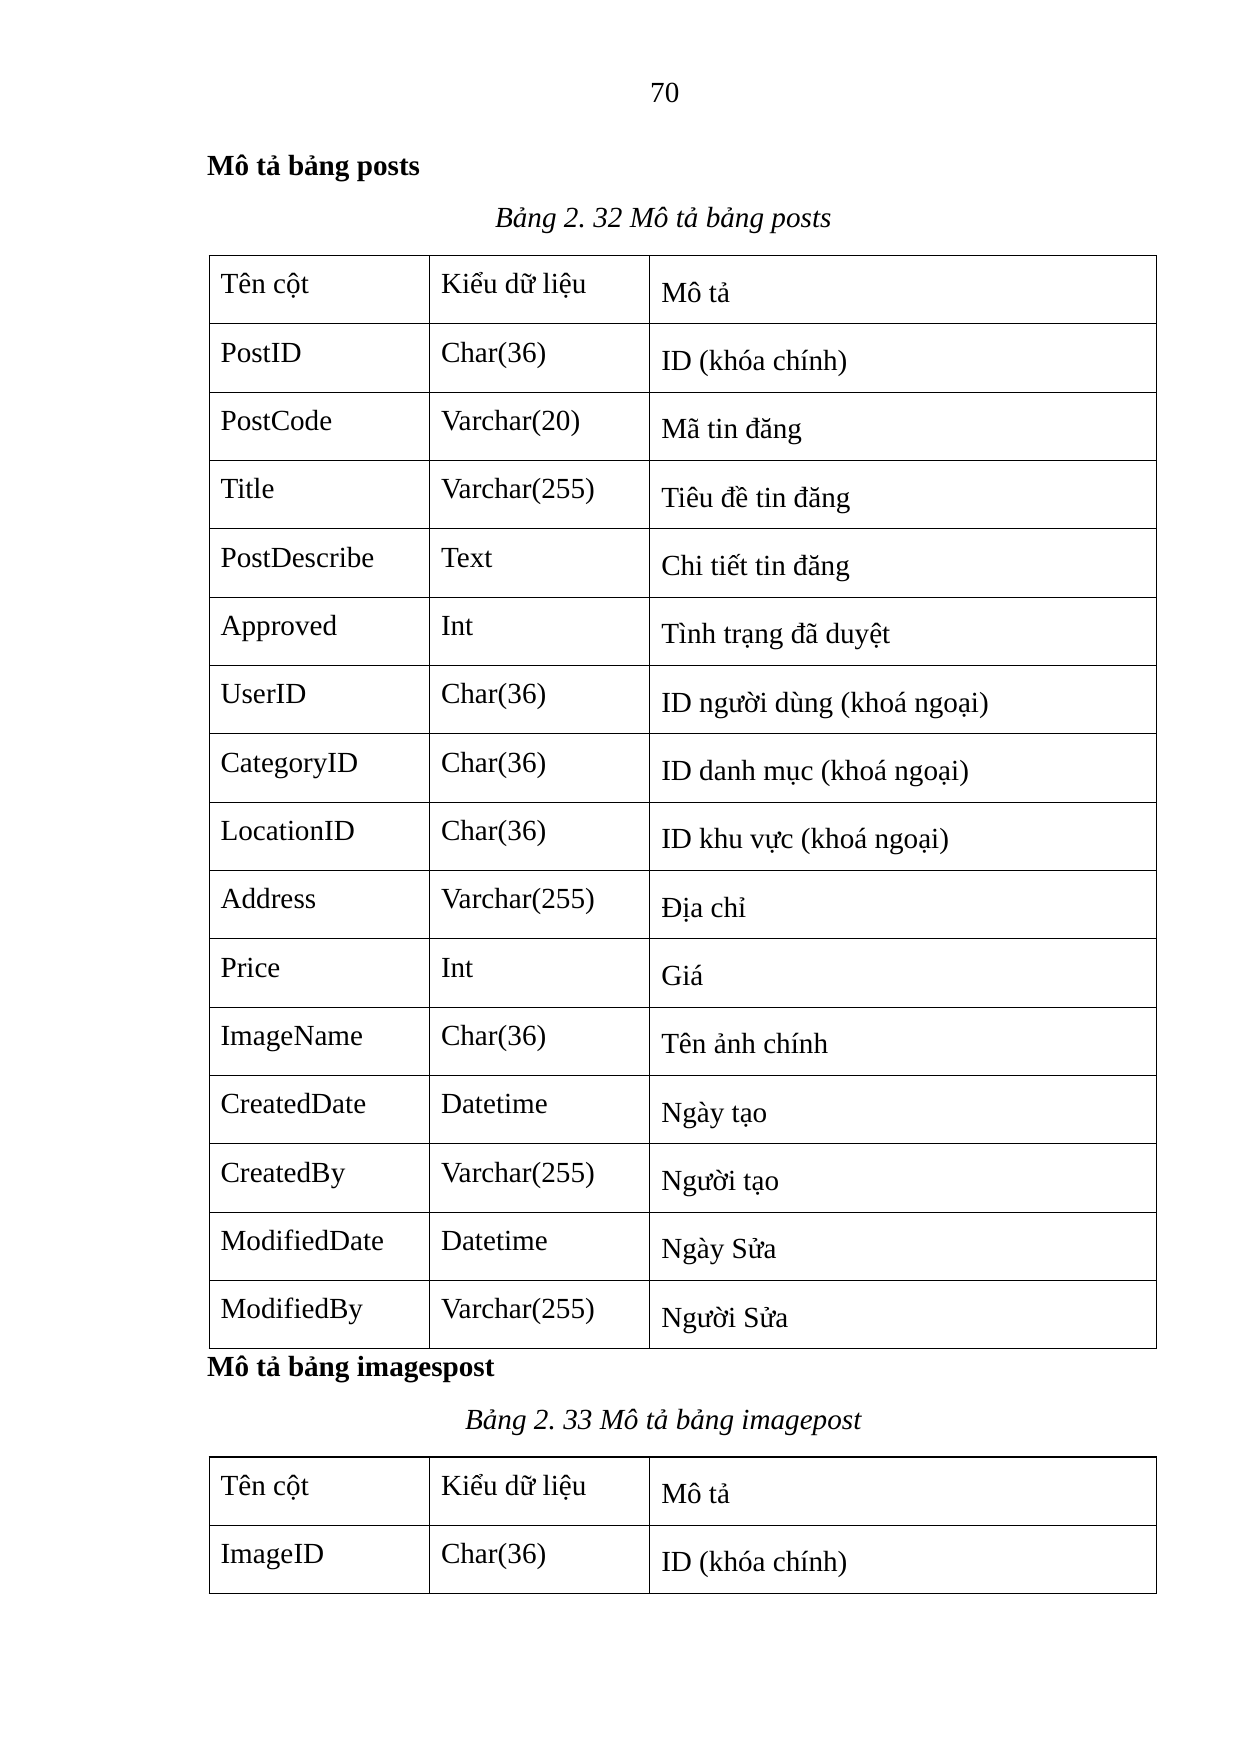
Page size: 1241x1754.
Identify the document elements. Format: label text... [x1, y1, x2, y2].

table_cell Address [210, 871, 429, 938]
table_cell ID danh mục (khoá ngoại) [650, 734, 1156, 802]
table_cell ID khu vực (khoá ngoại) [650, 803, 1156, 870]
table_cell ID người dùng (khoá ngoại) [650, 666, 1156, 733]
table_header Tên cột [210, 1458, 429, 1525]
table_cell PostDescribe [210, 529, 429, 597]
table_cell UserID [210, 666, 429, 733]
table_cell Int [430, 598, 649, 665]
table_cell Ngày Sửa [650, 1213, 1156, 1280]
table_cell Mã tin đăng [650, 393, 1156, 460]
table_cell CreatedDate [210, 1076, 429, 1143]
table_cell Approved [210, 598, 429, 665]
table_header Mô tả [650, 256, 1156, 323]
table_cell ID (khóa chính) [650, 324, 1156, 392]
table_cell CreatedBy [210, 1144, 429, 1212]
table_cell PostID [210, 324, 429, 392]
table_cell Char(36) [430, 1008, 649, 1075]
table_cell Char(36) [430, 734, 649, 802]
table_cell Tên ảnh chính [650, 1008, 1156, 1075]
text Mô tả bảng imagespost [207, 1349, 1122, 1383]
table_cell Giá [650, 939, 1156, 1007]
table_cell Tình trạng đã duyệt [650, 598, 1156, 665]
table_cell Người tạo [650, 1144, 1156, 1212]
table_header Mô tả [650, 1458, 1156, 1525]
table_header Tên cột [210, 256, 429, 323]
table_cell Datetime [430, 1213, 649, 1280]
table_cell Varchar(20) [430, 393, 649, 460]
table_cell PostCode [210, 393, 429, 460]
table_cell LocationID [210, 803, 429, 870]
table_cell Datetime [430, 1076, 649, 1143]
table_header Kiểu dữ liệu [430, 1458, 649, 1525]
table_cell ModifiedDate [210, 1213, 429, 1280]
table_cell Int [430, 939, 649, 1007]
table_cell Varchar(255) [430, 461, 649, 528]
text Mô tả bảng posts [207, 148, 1122, 181]
table_cell Text [430, 529, 649, 597]
table_cell ID (khóa chính) [650, 1526, 1156, 1593]
table_cell ImageID [210, 1526, 429, 1593]
text Bảng 2. 33 Mô tả bảng imagepost [207, 1402, 1122, 1436]
table_cell ModifiedBy [210, 1281, 429, 1348]
table_cell Char(36) [430, 324, 649, 392]
table_cell Price [210, 939, 429, 1007]
table_cell Char(36) [430, 803, 649, 870]
table_cell Varchar(255) [430, 871, 649, 938]
table_cell Varchar(255) [430, 1144, 649, 1212]
table_cell Tiêu đề tin đăng [650, 461, 1156, 528]
table_cell Chi tiết tin đăng [650, 529, 1156, 597]
table_header Kiểu dữ liệu [430, 256, 649, 323]
table_cell Địa chỉ [650, 871, 1156, 938]
text Bảng 2. 32 Mô tả bảng posts [207, 201, 1122, 234]
table_cell CategoryID [210, 734, 429, 802]
table_cell ImageName [210, 1008, 429, 1075]
table_cell Người Sửa [650, 1281, 1156, 1348]
table_cell Char(36) [430, 1526, 649, 1593]
table_cell Ngày tạo [650, 1076, 1156, 1143]
table_cell Title [210, 461, 429, 528]
table_cell Varchar(255) [430, 1281, 649, 1348]
table_cell Char(36) [430, 666, 649, 733]
